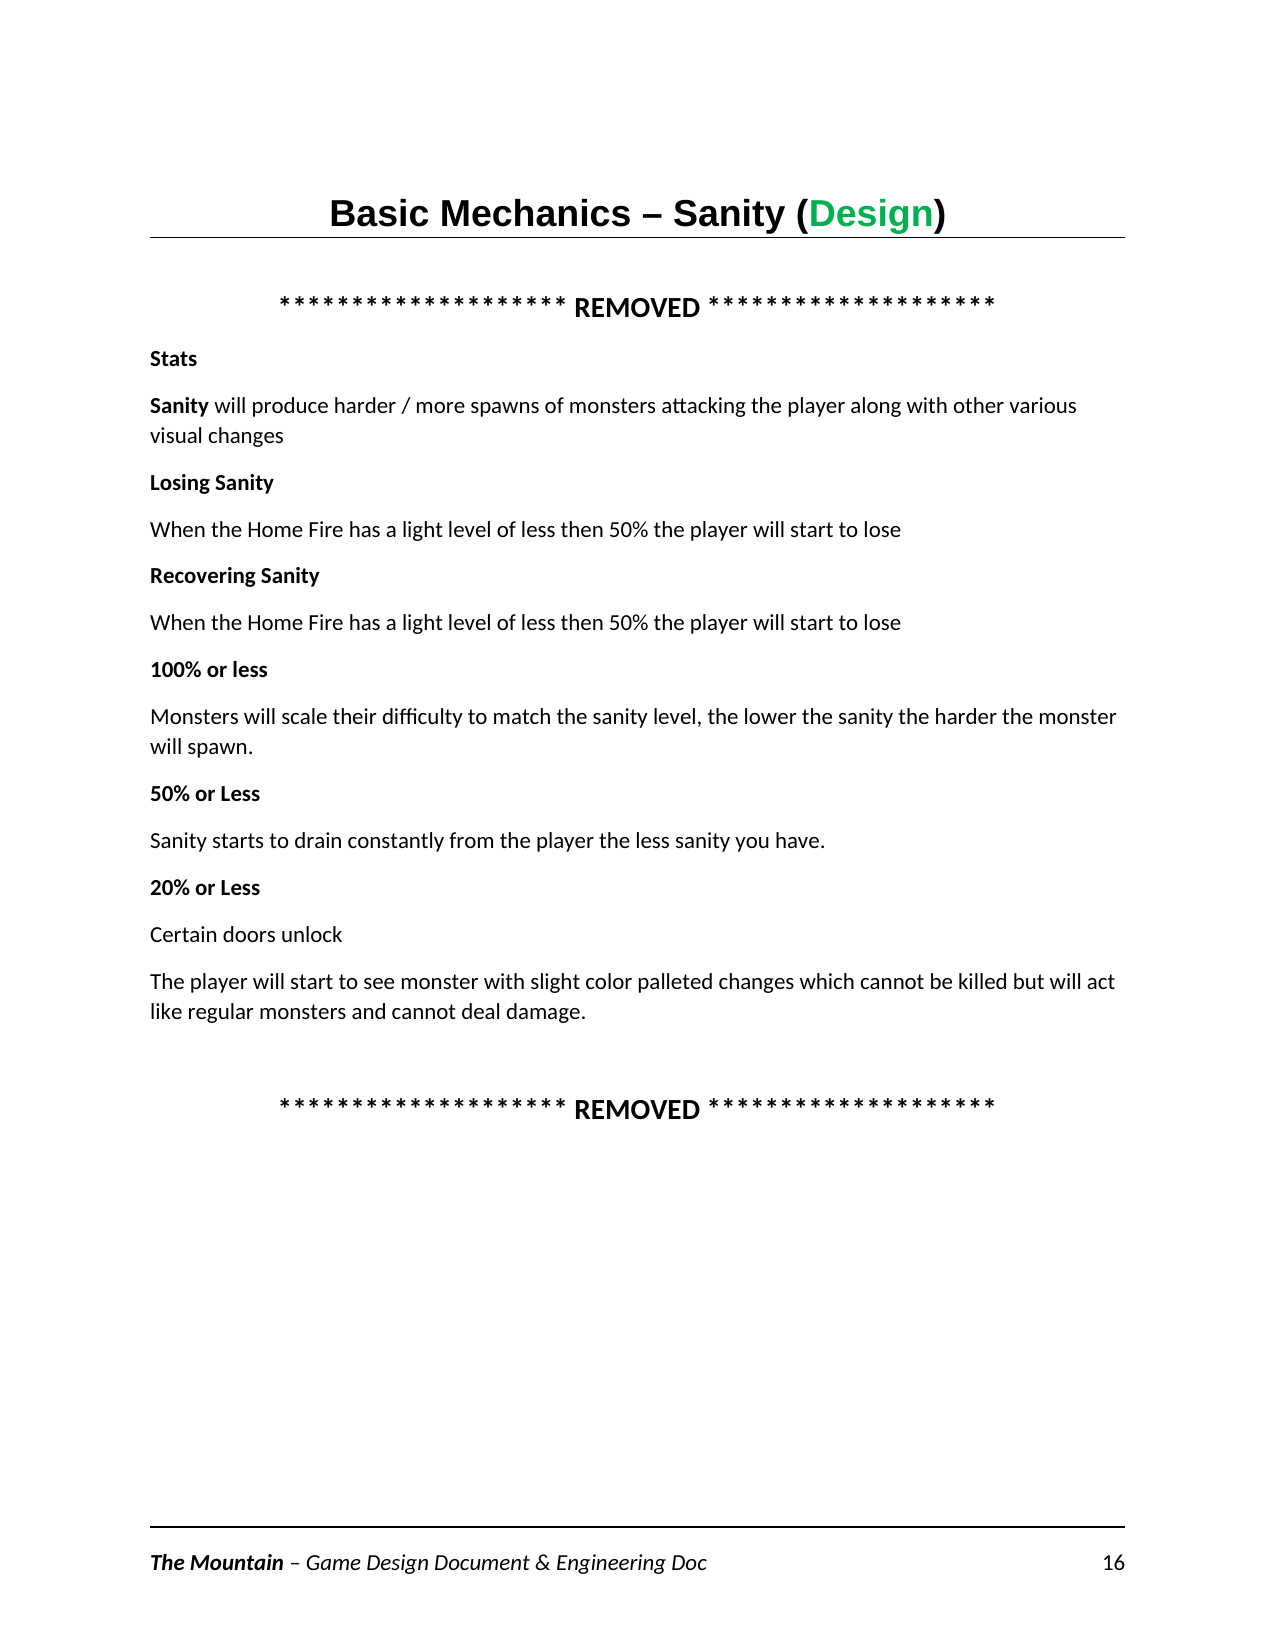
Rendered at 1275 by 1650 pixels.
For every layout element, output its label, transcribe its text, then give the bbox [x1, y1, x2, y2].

text 50% or Less [150, 779, 1125, 807]
text Sanity will produce harder / more spawns of monsters attacking the player along with other various visual changes [150, 391, 1125, 449]
text Monsters will scale their difficulty to match the sanity level, the lower the sanity the harder the monster will spawn. [150, 702, 1125, 760]
text Losing Sanity [150, 468, 1125, 496]
text When the Home Fire has a light level of less then 50% the player will start to lose [150, 608, 1125, 636]
text ******************** REMOVED ******************** [150, 1091, 1125, 1126]
text The player will start to see monster with slight color palleted changes which cannot be killed but will act like regular monsters and cannot deal damage. [150, 967, 1125, 1025]
text Stats [150, 344, 1125, 372]
subtitle Basic Mechanics – Sanity (Design) [150, 192, 1125, 237]
text 100% or less [150, 655, 1125, 683]
text When the Home Fire has a light level of less then 50% the player will start to lose [150, 515, 1125, 543]
text Recovering Sanity [150, 562, 1125, 589]
text Sanity starts to drain constantly from the player the less sanity you have. [150, 826, 1125, 854]
text 20% or Less [150, 873, 1125, 901]
text Certain doors unlock [150, 920, 1125, 948]
text ******************** REMOVED ******************** [150, 289, 1125, 324]
